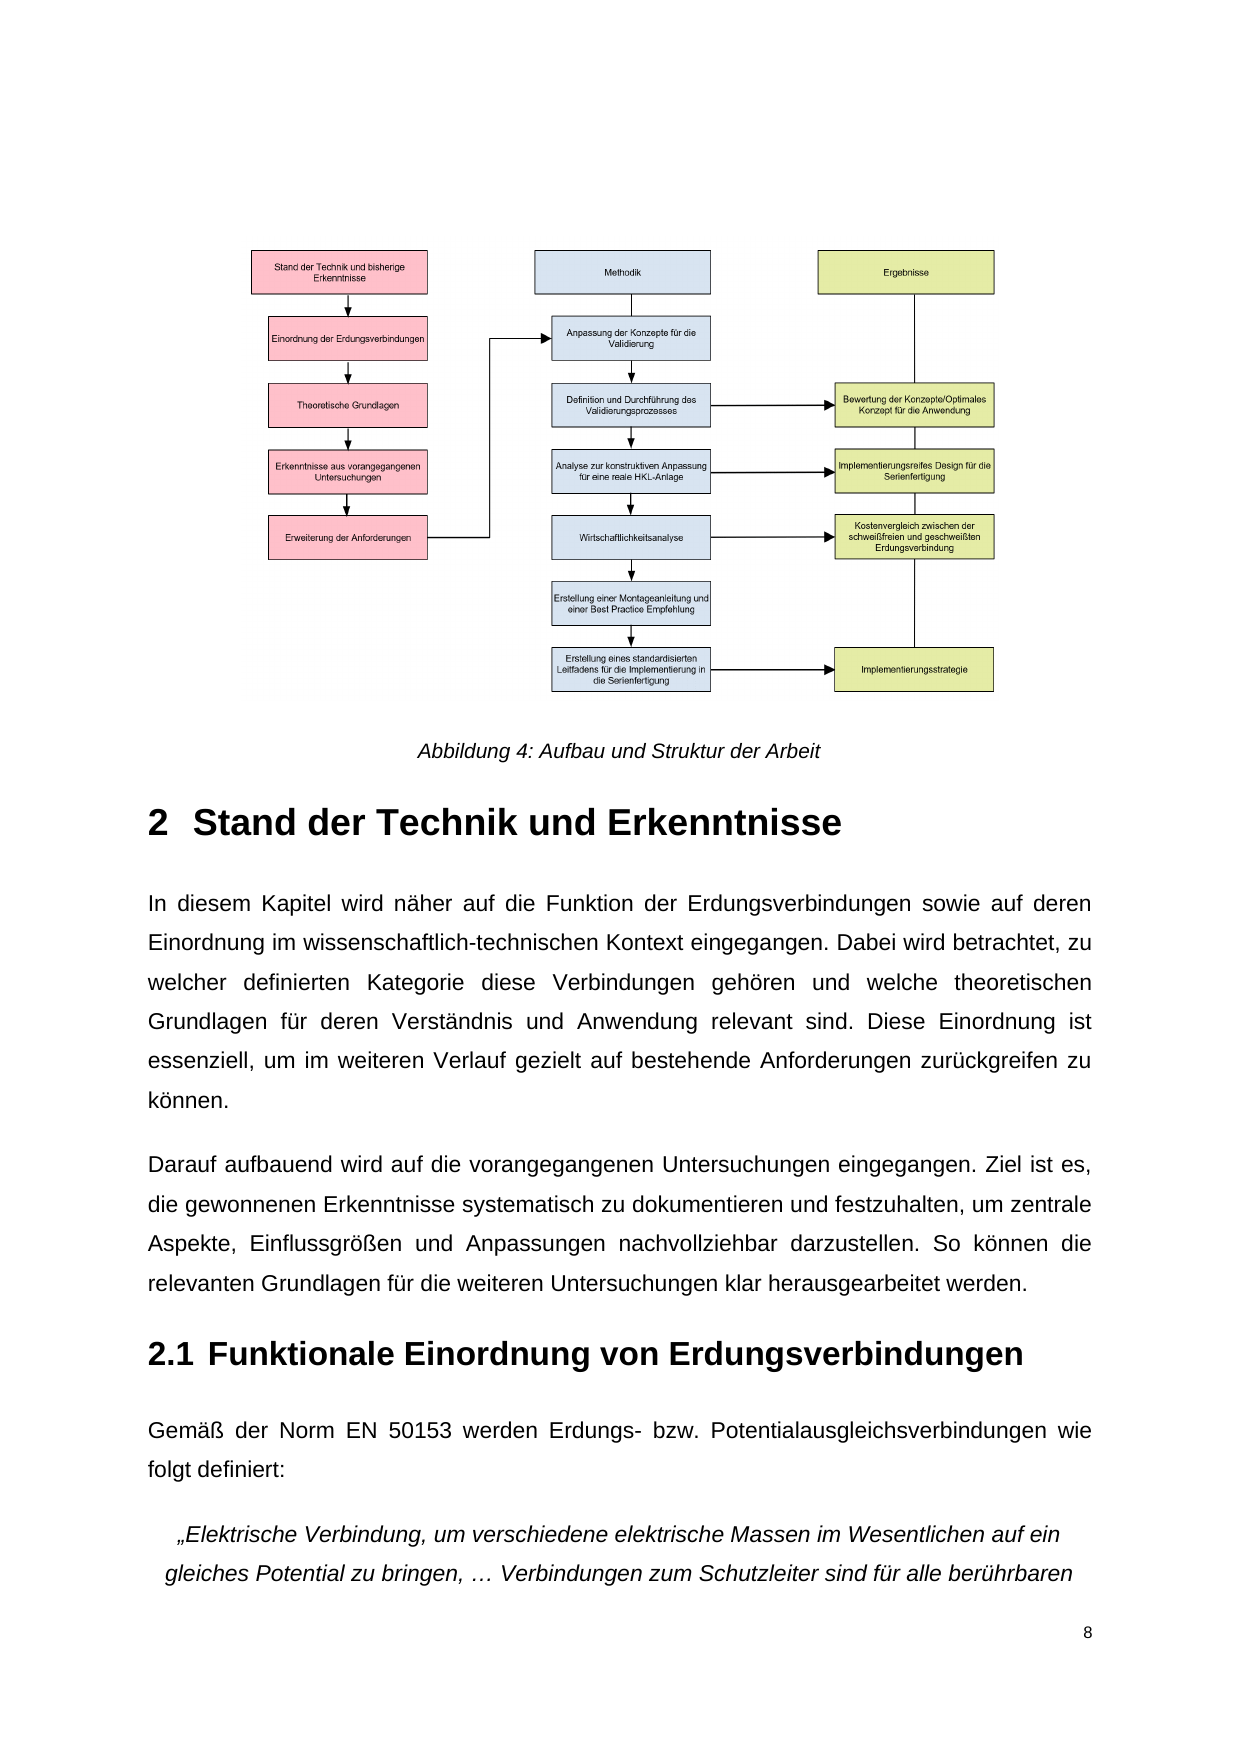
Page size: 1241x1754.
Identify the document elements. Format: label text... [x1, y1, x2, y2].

text Darauf aufbauend wird auf die vorangegangenen Untersuchungen eingegangen. Ziel ist es, die gewonnenen Erkenntnisse systematisch zu dokumentieren und festzuhalten, um zentrale Aspekte, Einflussgrößen und Anpassungen nachvollziehbar darzustellen. So können die relevanten Grundlagen für die weiteren Untersuchungen klar herausgearbeitet werden. [148, 1151, 1092, 1296]
subtitle Funktionale Einordnung von Erdungsverbindungen [148, 1334, 1092, 1373]
subtitle Stand der Technik und Erkenntnisse [148, 800, 1092, 843]
text Gemäß der Norm EN 50153 werden Erdungs- bzw. Potentialausgleichsverbindungen wie folgt definiert: [148, 1417, 1092, 1483]
text In diesem Kapitel wird näher auf die Funktion der Erdungsverbindungen sowie auf deren Einordnung im wissenschaftlich-technischen Kontext eingegangen. Dabei wird betrachtet, zu welcher definierten Kategorie diese Verbindungen gehören und welche theoretischen Grundlagen für deren Verständnis und Anwendung relevant sind. Diese Einordnung ist essenziell, um im weiteren Verlauf gezielt auf bestehende Anforderungen zurückgreifen zu können. [148, 889, 1092, 1113]
picture [241, 236, 999, 701]
text Abbildung 4: Aufbau und Struktur der Arbeit [148, 739, 1092, 763]
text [148, 1521, 1092, 1587]
